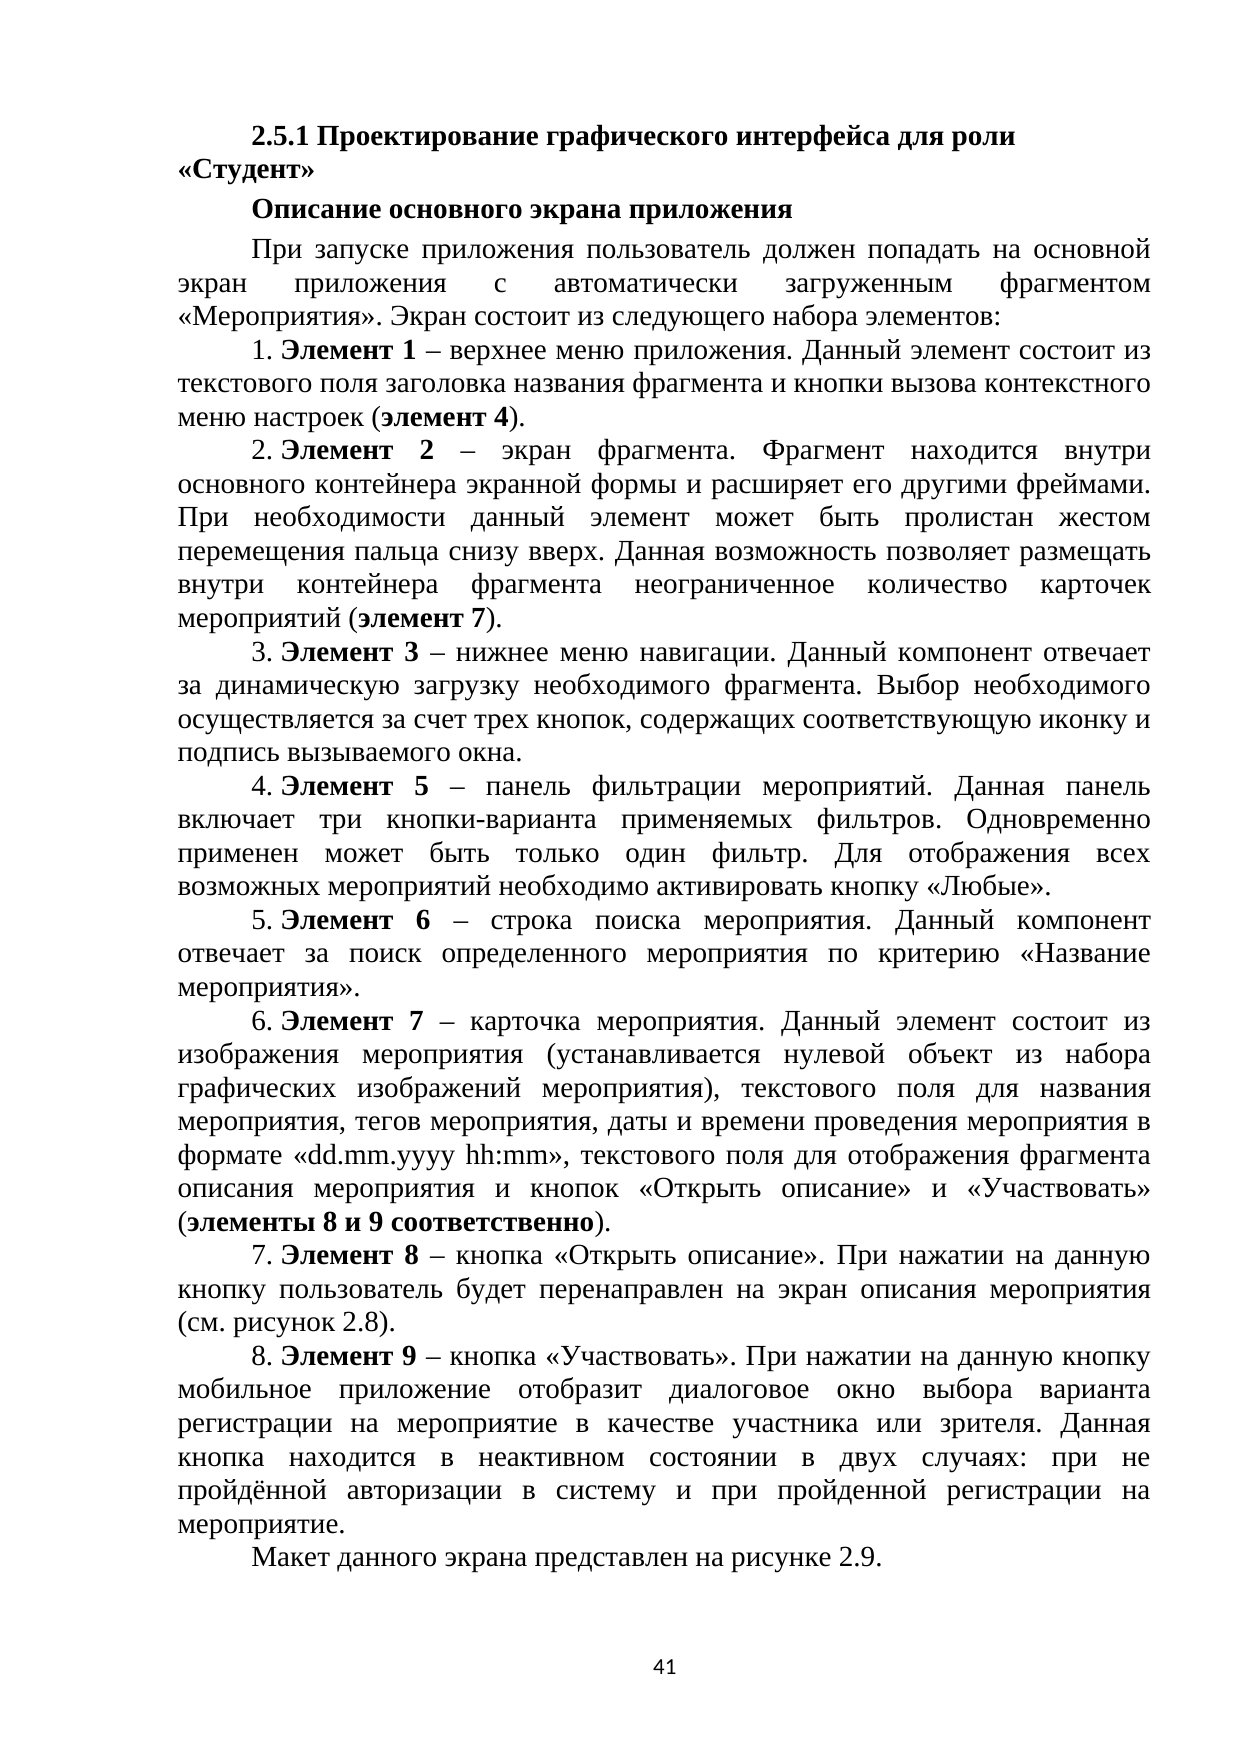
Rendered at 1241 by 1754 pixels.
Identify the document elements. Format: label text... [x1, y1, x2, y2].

text Описание основного экрана приложения [177, 191, 1152, 225]
list Элемент 3 – нижнее меню навигации. Данный компонент отвечает за динамическую загрузку необходимого фрагмента. Выбор необходимого осуществляется за счет трех кнопок, содержащих соответствующую иконку и подпись вызываемого окна. [177, 634, 1152, 768]
text 2.5.1 Проектирование графического интерфейса для роли «Студент» [177, 118, 1152, 185]
list Элемент 6 – строка поиска мероприятия. Данный компонент отвечает за поиск определенного мероприятия по критерию «Название мероприятия». [177, 902, 1152, 1003]
list Элемент 9 – кнопка «Участвовать». При нажатии на данную кнопку мобильное приложение отобразит диалоговое окно выбора варианта регистрации на мероприятие в качестве участника или зрителя. Данная кнопка находится в неактивном состоянии в двух случаях: при не пройдённой авторизации в систему и при пройденной регистрации на мероприятие. [177, 1338, 1152, 1539]
text При запуске приложения пользователь должен попадать на основной экран приложения с автоматически загруженным фрагментом «Мероприятия». Экран состоит из следующего набора элементов: [177, 231, 1152, 332]
list Элемент 7 – карточка мероприятия. Данный элемент состоит из изображения мероприятия (устанавливается нулевой объект из набора графических изображений мероприятия), текстового поля для названия мероприятия, тегов мероприятия, даты и времени проведения мероприятия в формате «dd.mm.yyyy hh:mm», текстового поля для отображения фрагмента описания мероприятия и кнопок «Открыть описание» и «Участвовать» (элементы 8 и 9 соответственно). [177, 1003, 1152, 1237]
list Элемент 5 – панель фильтрации мероприятий. Данная панель включает три кнопки-варианта применяемых фильтров. Одновременно применен может быть только один фильтр. Для отображения всех возможных мероприятий необходимо активировать кнопку «Любые». [177, 768, 1152, 902]
list Элемент 2 – экран фрагмента. Фрагмент находится внутри основного контейнера экранной формы и расширяет его другими фреймами. При необходимости данный элемент может быть пролистан жестом перемещения пальца снизу вверх. Данная возможность позволяет размещать внутри контейнера фрагмента неограниченное количество карточек мероприятий (элемент 7). [177, 432, 1152, 634]
list Элемент 8 – кнопка «Открыть описание». При нажатии на данную кнопку пользователь будет перенаправлен на экран описания мероприятия (см. рисунок 2.8). [177, 1237, 1152, 1338]
text Макет данного экрана представлен на рисунке 2.9. [251, 1539, 1152, 1573]
list Элемент 1 – верхнее меню приложения. Данный элемент состоит из текстового поля заголовка названия фрагмента и кнопки вызова контекстного меню настроек (элемент 4). [177, 332, 1152, 432]
